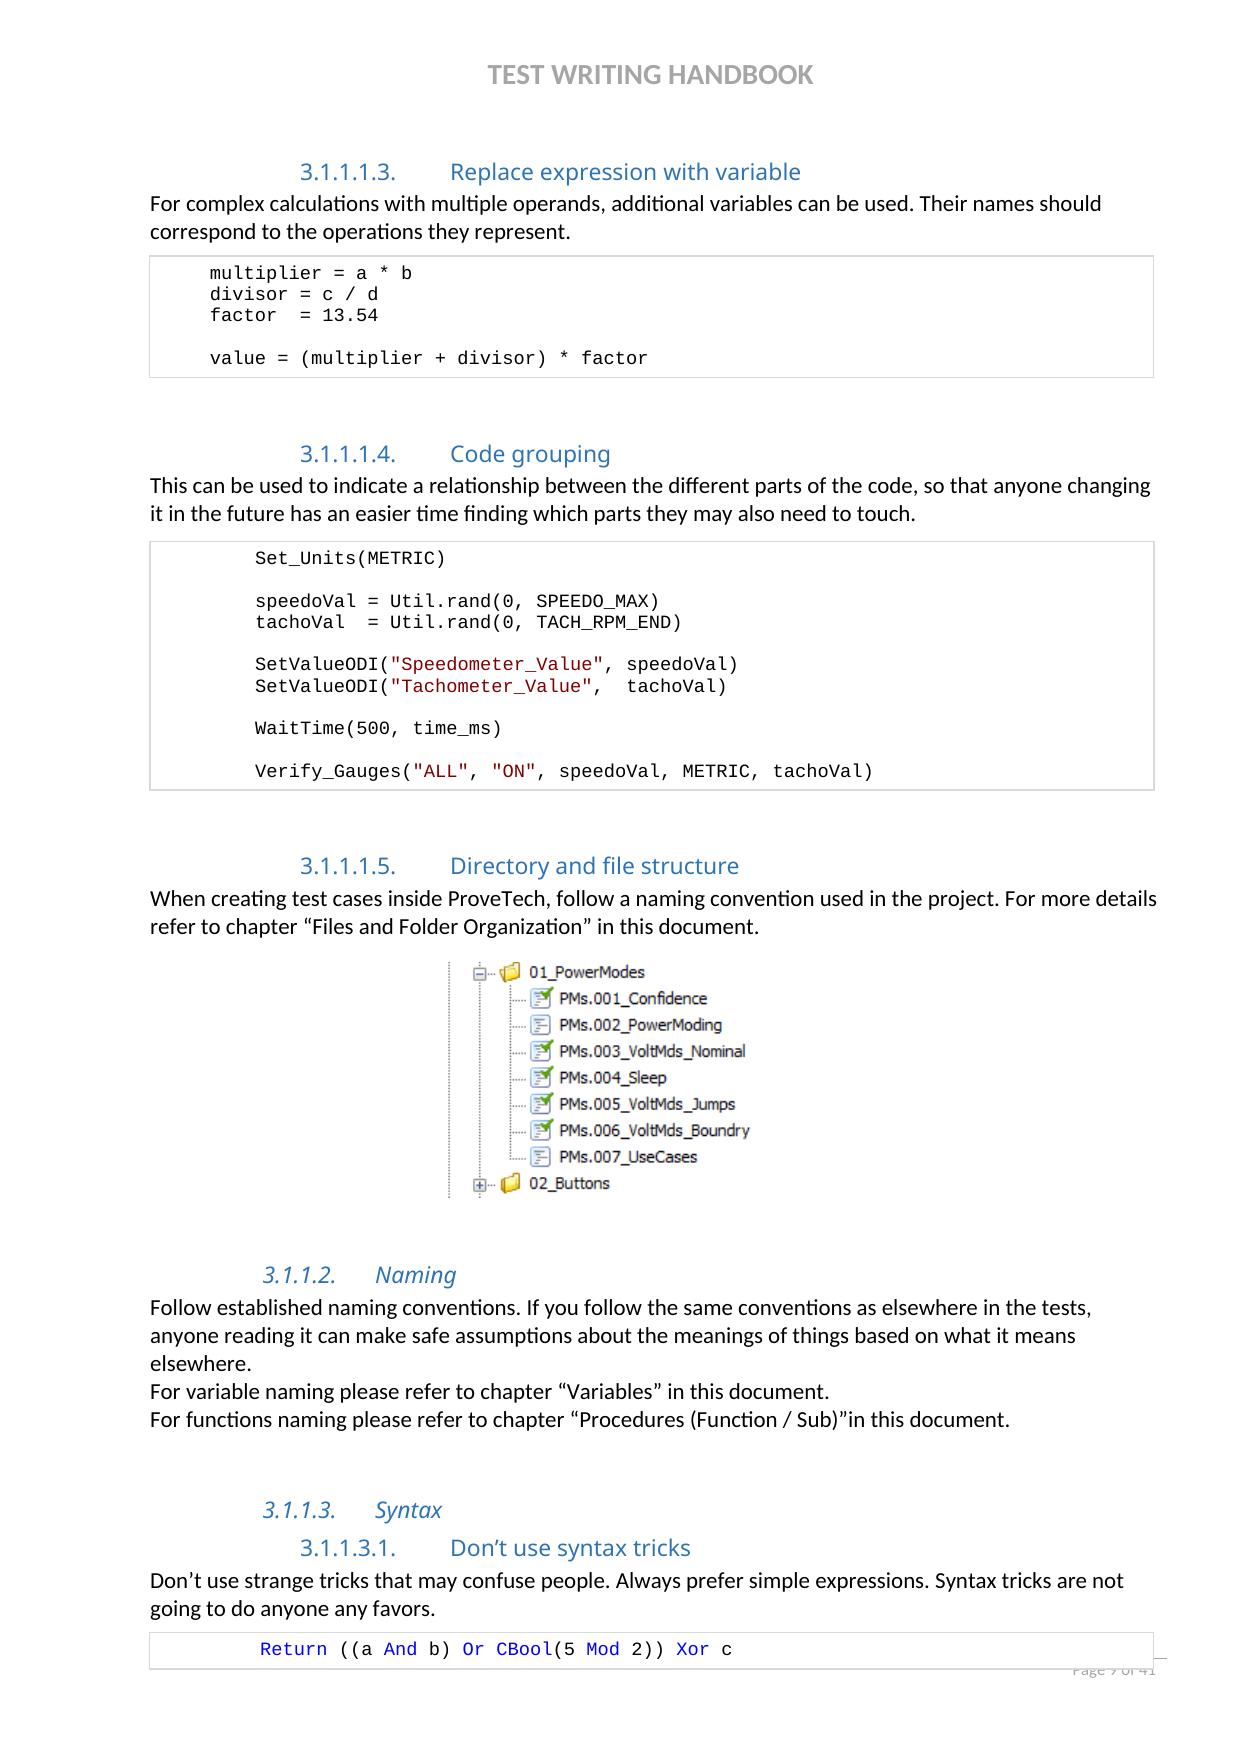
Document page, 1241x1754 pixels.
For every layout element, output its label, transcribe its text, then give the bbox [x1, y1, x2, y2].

subtitle Replace expression with variable [300, 155, 1162, 187]
text Don’t use strange tricks that may confuse people. Always prefer simple expressions. Syntax tricks are not going to do anyone any favors. [150, 1566, 1162, 1622]
subtitle Naming [262, 1259, 1162, 1290]
text For variable naming please refer to chapter “Variables” in this document. [150, 1377, 1162, 1405]
text For complex calculations with multiple operands, additional variables can be used. Their names should correspond to the operations they represent. [150, 189, 1162, 245]
text For functions naming please refer to chapter “Procedures (Function / Sub)”in this document. [150, 1405, 1162, 1433]
subtitle Directory and file structure [300, 850, 1162, 882]
subtitle Syntax [262, 1494, 1162, 1526]
text This can be used to indicate a relationship between the different parts of the code, so that anyone changing it in the future has an easier time finding which parts they may also need to touch. [150, 471, 1162, 527]
text Follow established naming conventions. If you follow the same conventions as elsewhere in the tests, anyone reading it can make safe assumptions about the meanings of things based on what it means elsewhere. [150, 1293, 1162, 1377]
subtitle Don’t use syntax tricks [300, 1532, 1162, 1563]
picture [434, 962, 783, 1198]
text When creating test cases inside ProveTech, follow a naming convention used in the project. For more details refer to chapter “Files and Folder Organization” in this document. [150, 884, 1162, 940]
subtitle Code grouping [300, 438, 1162, 469]
